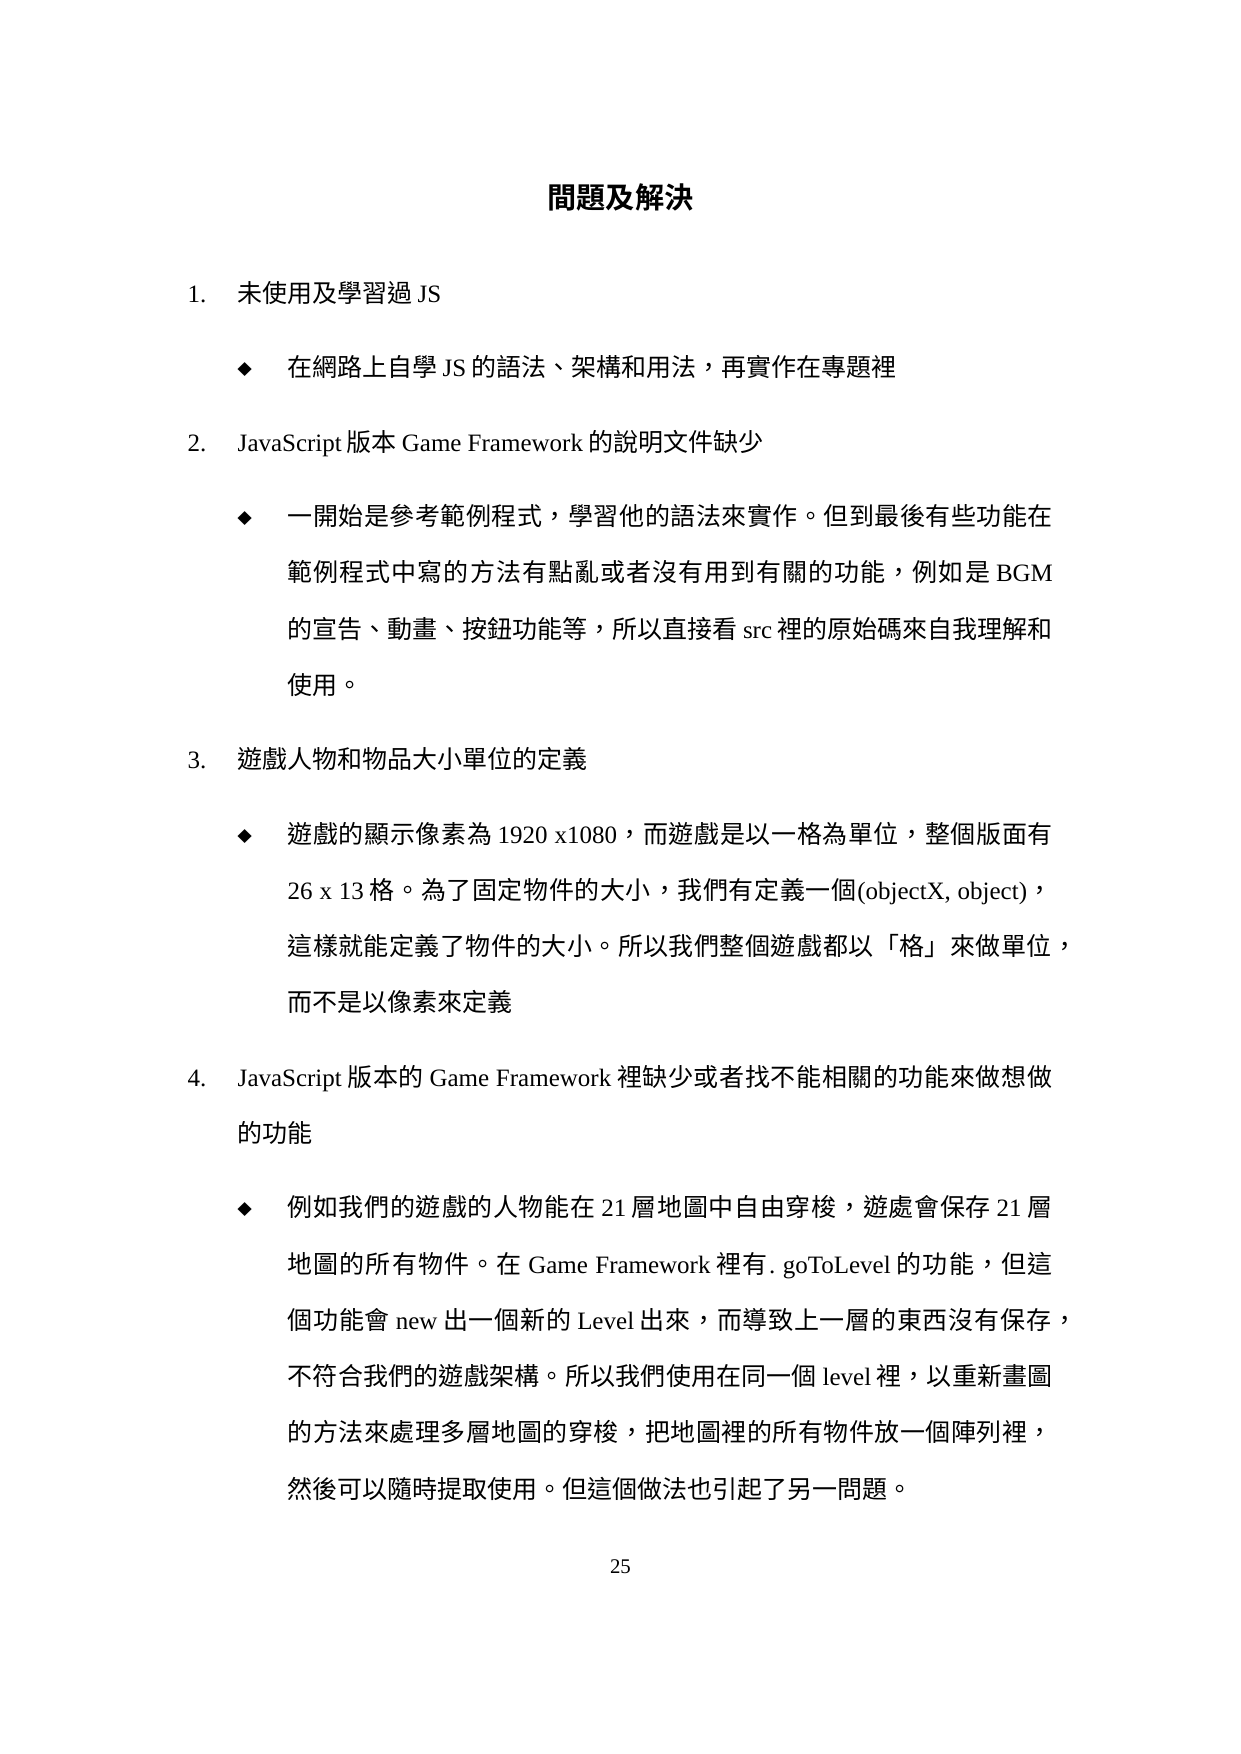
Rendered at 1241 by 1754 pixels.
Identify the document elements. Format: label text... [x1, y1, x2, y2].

list 在網路上自學JS的語法、架構和用法，再實作在專題裡 [237, 347, 1053, 385]
list JavaScript版本的Game Framework裡缺少或者找不能相關的功能來做想做的功能 [187, 1057, 1053, 1150]
list 未使用及學習過JS [187, 273, 1053, 310]
list 遊戲的顯示像素為1920 x1080，而遊戲是以一格為單位，整個版面有26 x 13格。為了固定物件的大小，我們有定義一個(objectX, object)，這樣就能定義了物件的大小。所以我們整個遊戲都以「格」來做單位，而不是以像素來定義 [237, 813, 1053, 1020]
subtitle 間題及解決 [187, 158, 1053, 233]
list JavaScript版本Game Framework的說明文件缺少 [187, 422, 1053, 459]
list 例如我們的遊戲的人物能在21層地圖中自由穿梭，遊處會保存21層地圖的所有物件。在Game Framework裡有. goToLevel的功能，但這個功能會new出一個新的Level出來，而導致上一層的東西沒有保存，不符合我們的遊戲架構。所以我們使用在同一個level裡，以重新畫圖的方法來處理多層地圖的穿梭，把地圖裡的所有物件放一個陣列裡，然後可以隨時提取使用。但這個做法也引起了另一問題。 [237, 1187, 1053, 1506]
list 遊戲人物和物品大小單位的定義 [187, 739, 1053, 777]
list 一開始是參考範例程式，學習他的語法來實作。但到最後有些功能在範例程式中寫的方法有點亂或者沒有用到有關的功能，例如是BGM的宣告、動畫、按鈕功能等，所以直接看src裡的原始碼來自我理解和使用。 [237, 496, 1053, 702]
